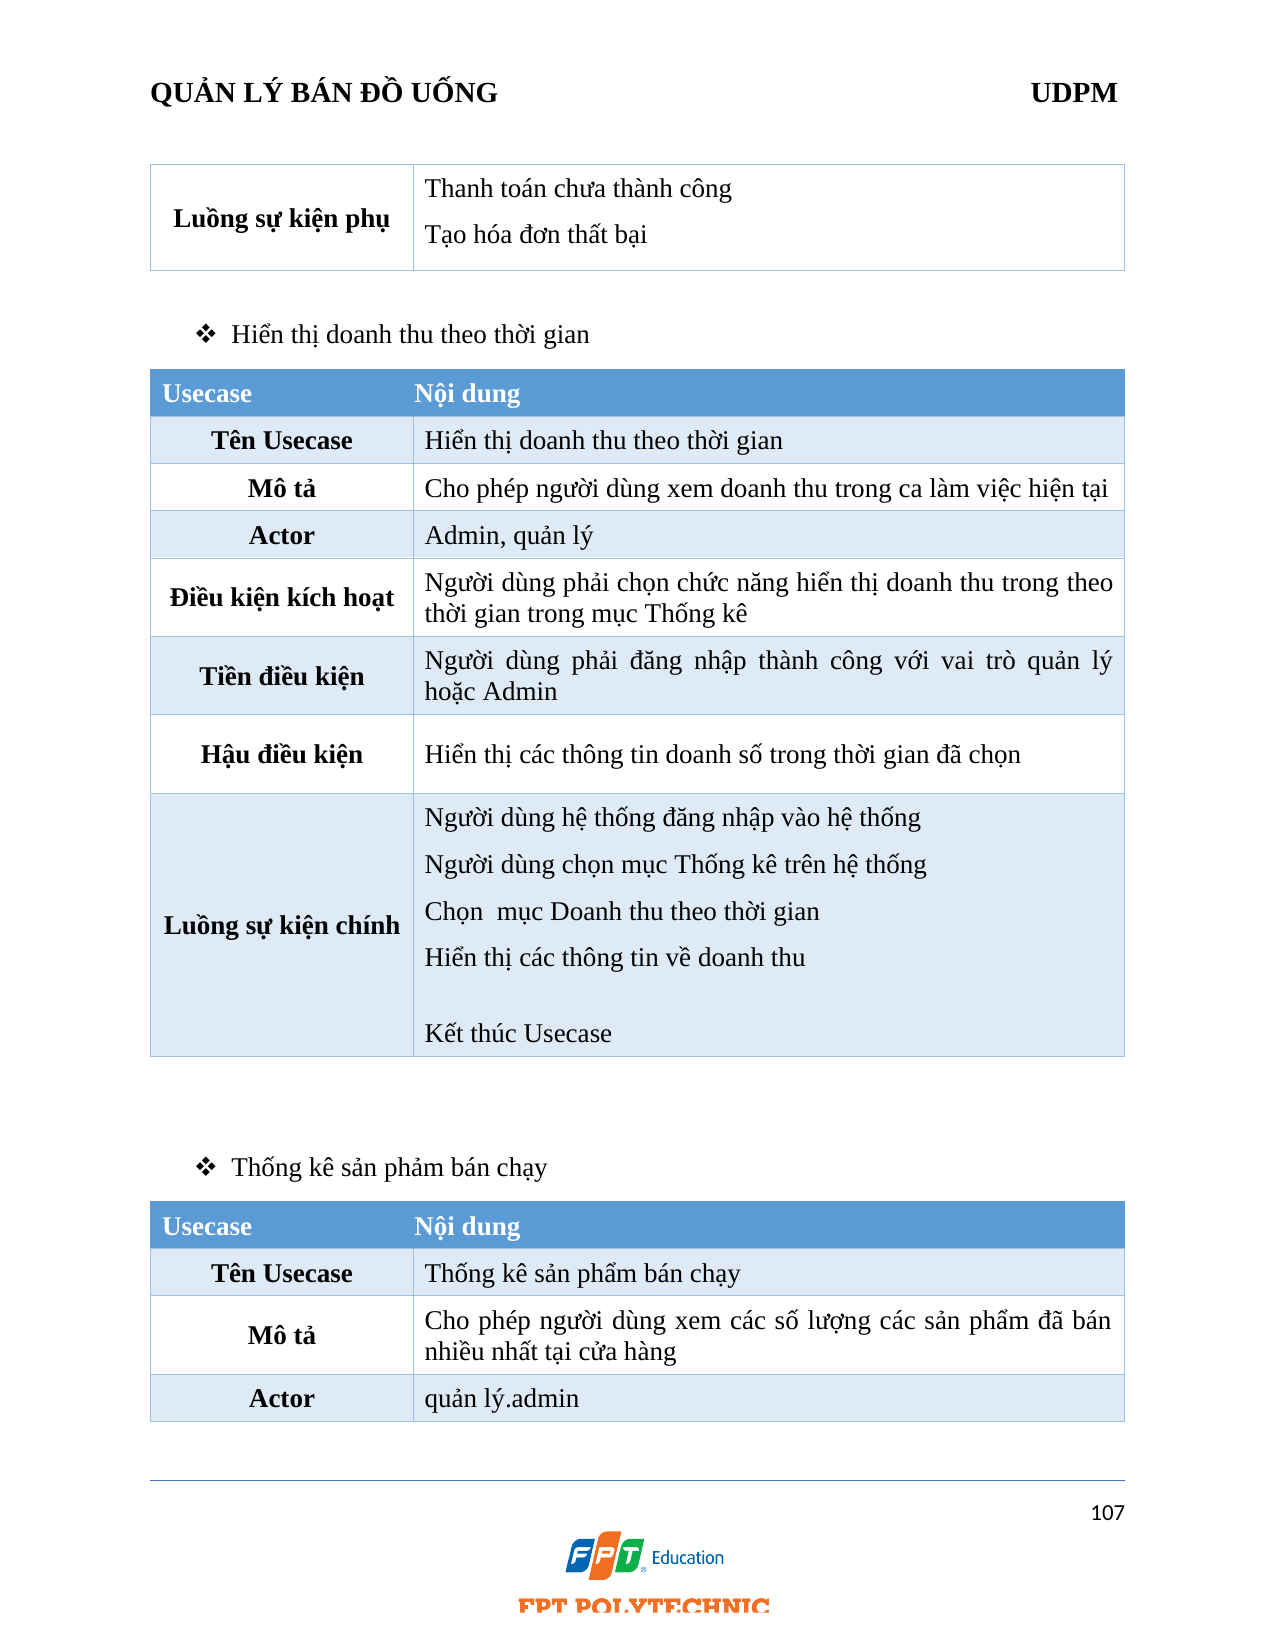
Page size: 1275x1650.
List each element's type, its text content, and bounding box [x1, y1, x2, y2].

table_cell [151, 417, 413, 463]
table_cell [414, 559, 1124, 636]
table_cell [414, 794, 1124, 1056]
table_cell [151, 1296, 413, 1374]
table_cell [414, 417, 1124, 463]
list Thống kê sản phảm bán chạy [194, 1151, 1125, 1182]
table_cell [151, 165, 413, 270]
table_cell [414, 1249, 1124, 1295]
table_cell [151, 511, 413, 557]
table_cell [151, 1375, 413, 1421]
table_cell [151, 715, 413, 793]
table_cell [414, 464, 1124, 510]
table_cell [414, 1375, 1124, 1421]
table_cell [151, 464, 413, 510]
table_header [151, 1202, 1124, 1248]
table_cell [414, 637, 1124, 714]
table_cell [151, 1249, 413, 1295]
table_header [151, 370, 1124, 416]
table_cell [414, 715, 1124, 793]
list Hiển thị doanh thu theo thời gian [194, 318, 1125, 349]
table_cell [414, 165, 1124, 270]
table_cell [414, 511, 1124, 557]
picture [518, 1531, 769, 1613]
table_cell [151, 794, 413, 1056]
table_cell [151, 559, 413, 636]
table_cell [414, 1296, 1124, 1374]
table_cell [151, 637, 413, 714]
